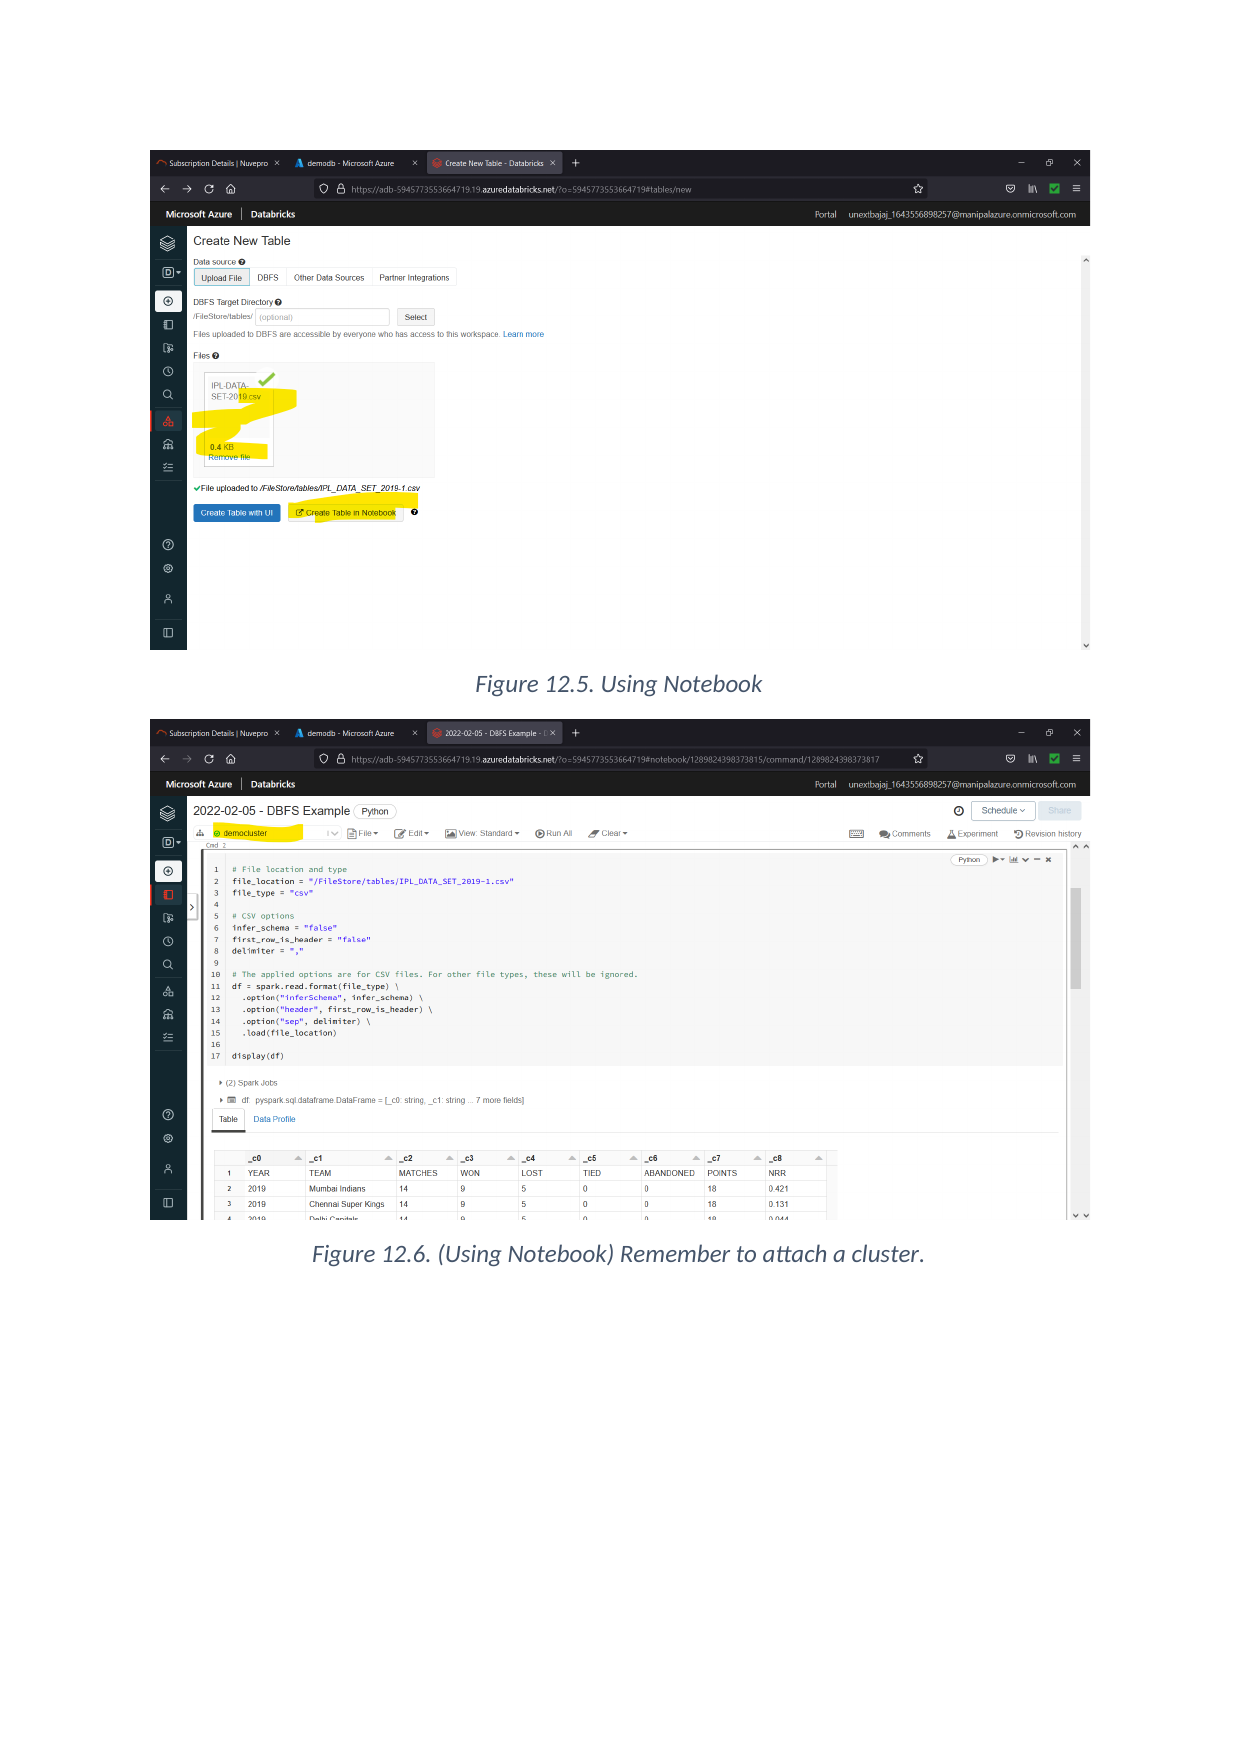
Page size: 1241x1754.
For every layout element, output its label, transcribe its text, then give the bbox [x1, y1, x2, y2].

picture [150, 719, 1091, 1220]
text Figure 12.5. Using Notebook [150, 668, 1090, 699]
picture [150, 150, 1091, 650]
text Figure 12.6. (Using Notebook) Remember to attach a cluster. [150, 1238, 1090, 1268]
